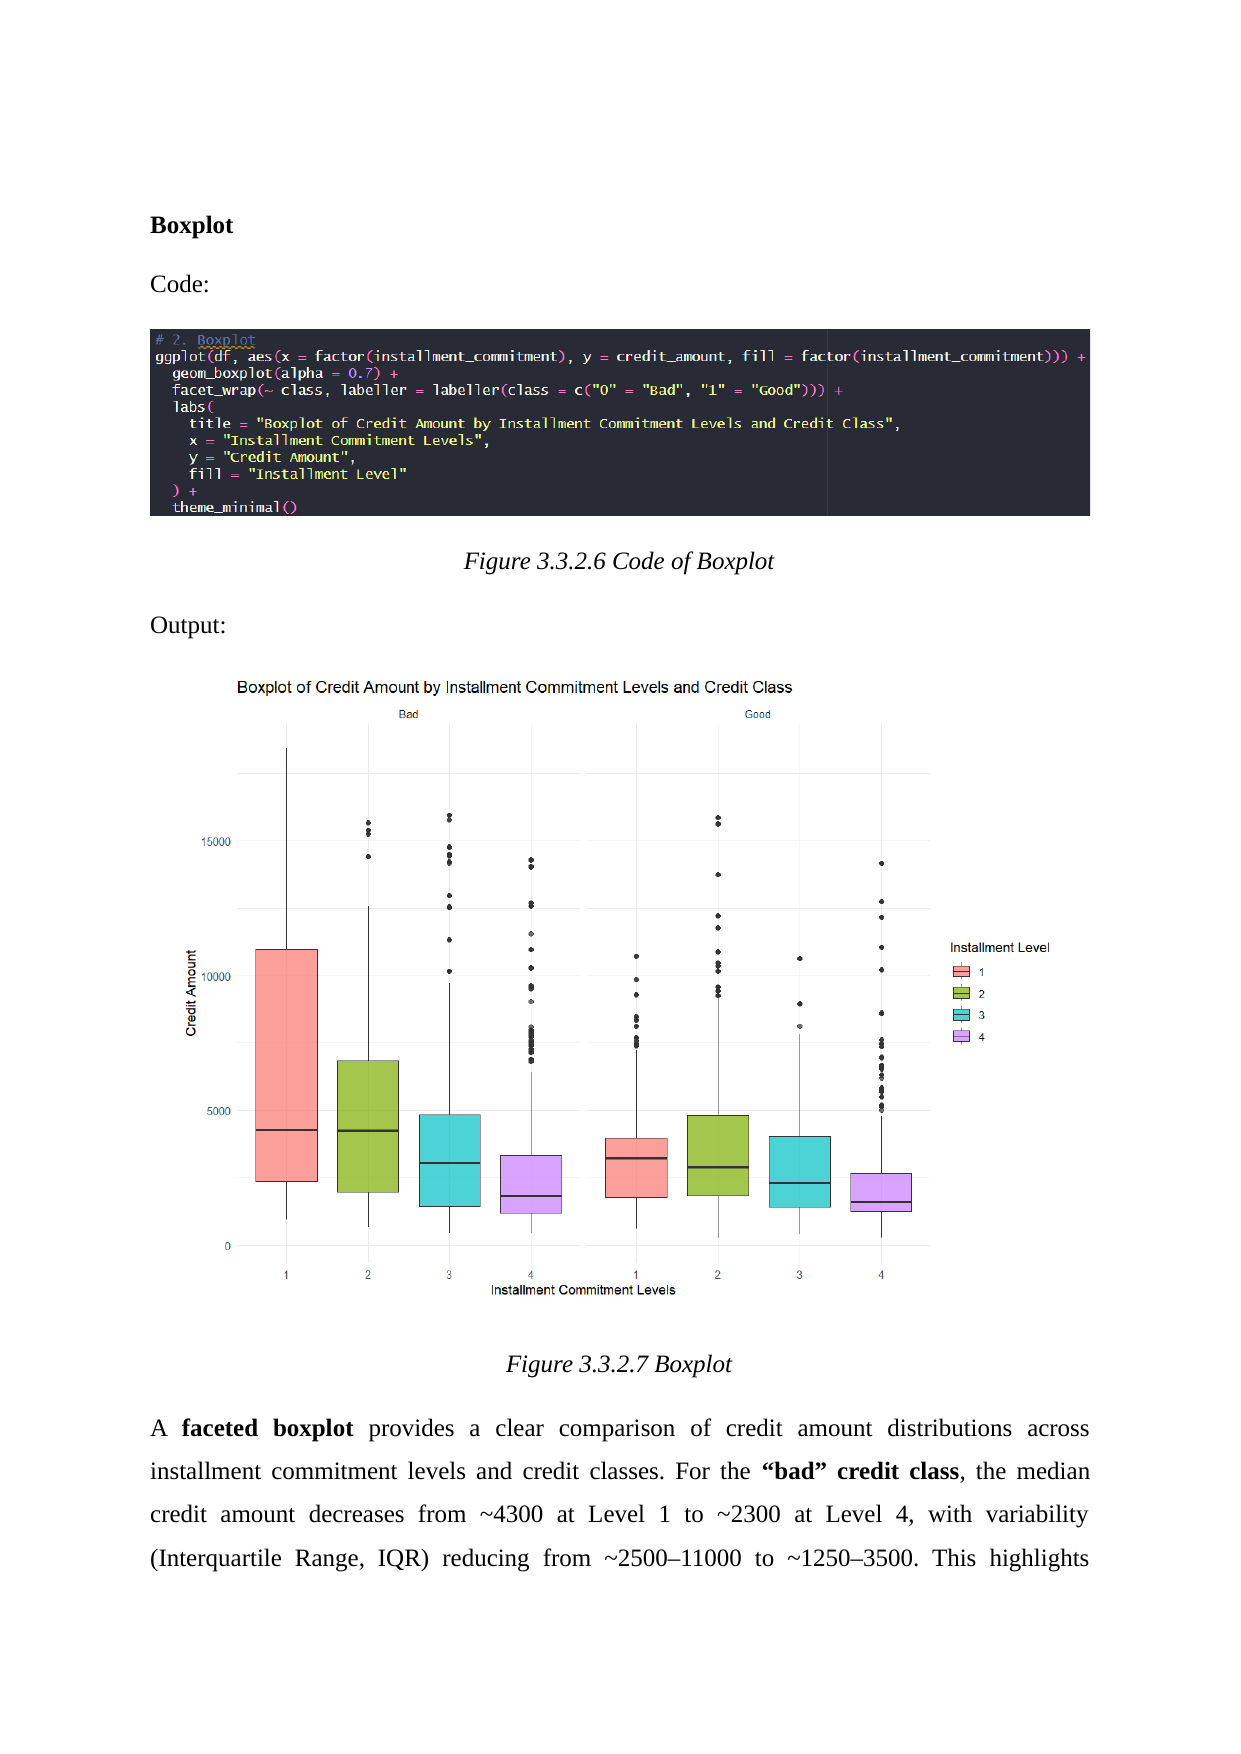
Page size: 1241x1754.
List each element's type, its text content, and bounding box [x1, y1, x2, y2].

text Output: [150, 610, 1090, 639]
text Boxplot [150, 210, 1090, 238]
picture [150, 329, 1091, 516]
text Figure 3.3.2.6 Code of Boxplot [150, 546, 1090, 575]
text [150, 1413, 1090, 1571]
picture [177, 672, 1063, 1304]
text Code: [150, 269, 1090, 298]
